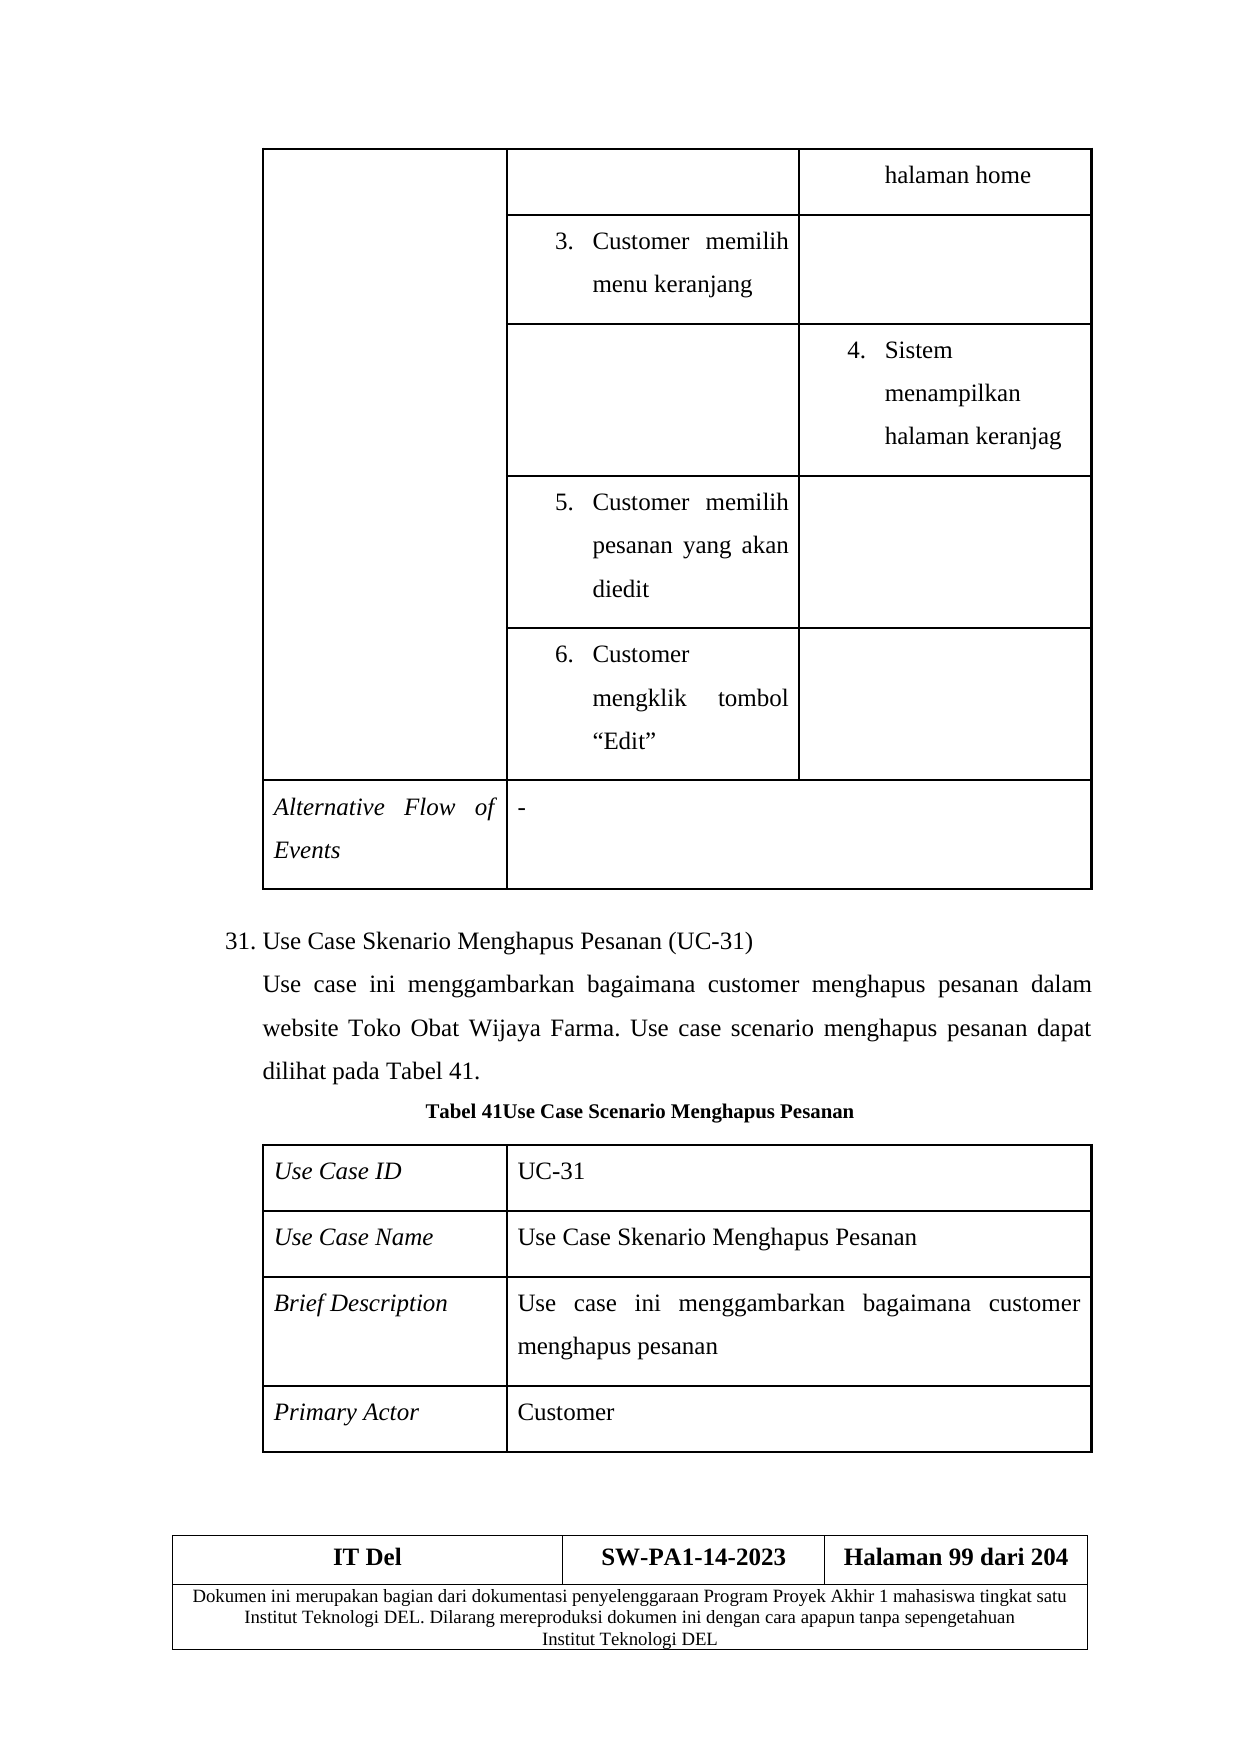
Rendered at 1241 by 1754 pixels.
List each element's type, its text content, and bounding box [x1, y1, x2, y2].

table_cell Use Case Name [264, 1212, 506, 1276]
table_cell [508, 150, 798, 214]
table_cell Alternative Flow of Events [264, 781, 506, 888]
table_cell [800, 216, 1090, 323]
table_cell Primary Actor [264, 1387, 506, 1451]
table_header UC-31 [508, 1146, 1090, 1210]
table_cell [800, 477, 1090, 627]
table_cell Customer [508, 1387, 1090, 1451]
table_cell Sistem menampilkan halaman keranjag [800, 325, 1090, 475]
table_cell - [508, 781, 1090, 888]
table_cell Customer memilih pesanan yang akan diedit [508, 477, 798, 627]
list Use case ini menggambarkan bagaimana customer menghapus pesanan dalam website Toko Obat Wijaya Farma. Use case scenario menghapus pesanan dapat dilihat pada Tabel 41. [262, 969, 1092, 1084]
table_cell Use case ini menggambarkan bagaimana customer menghapus pesanan [508, 1278, 1090, 1385]
table_cell Customer mengklik tombol “Edit” [508, 629, 798, 779]
table_cell [800, 629, 1090, 779]
list Use Case Skenario Menghapus Pesanan (UC-31) [225, 926, 1092, 955]
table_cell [800, 150, 1090, 214]
table_header Use Case ID [264, 1146, 506, 1210]
table_cell [508, 325, 798, 475]
text Tabel 41Use Case Scenario Menghapus Pesanan [187, 1099, 1092, 1123]
table_cell Brief Description [264, 1278, 506, 1385]
table_cell Use Case Skenario Menghapus Pesanan [508, 1212, 1090, 1276]
table_cell Customer memilih menu keranjang [508, 216, 798, 323]
